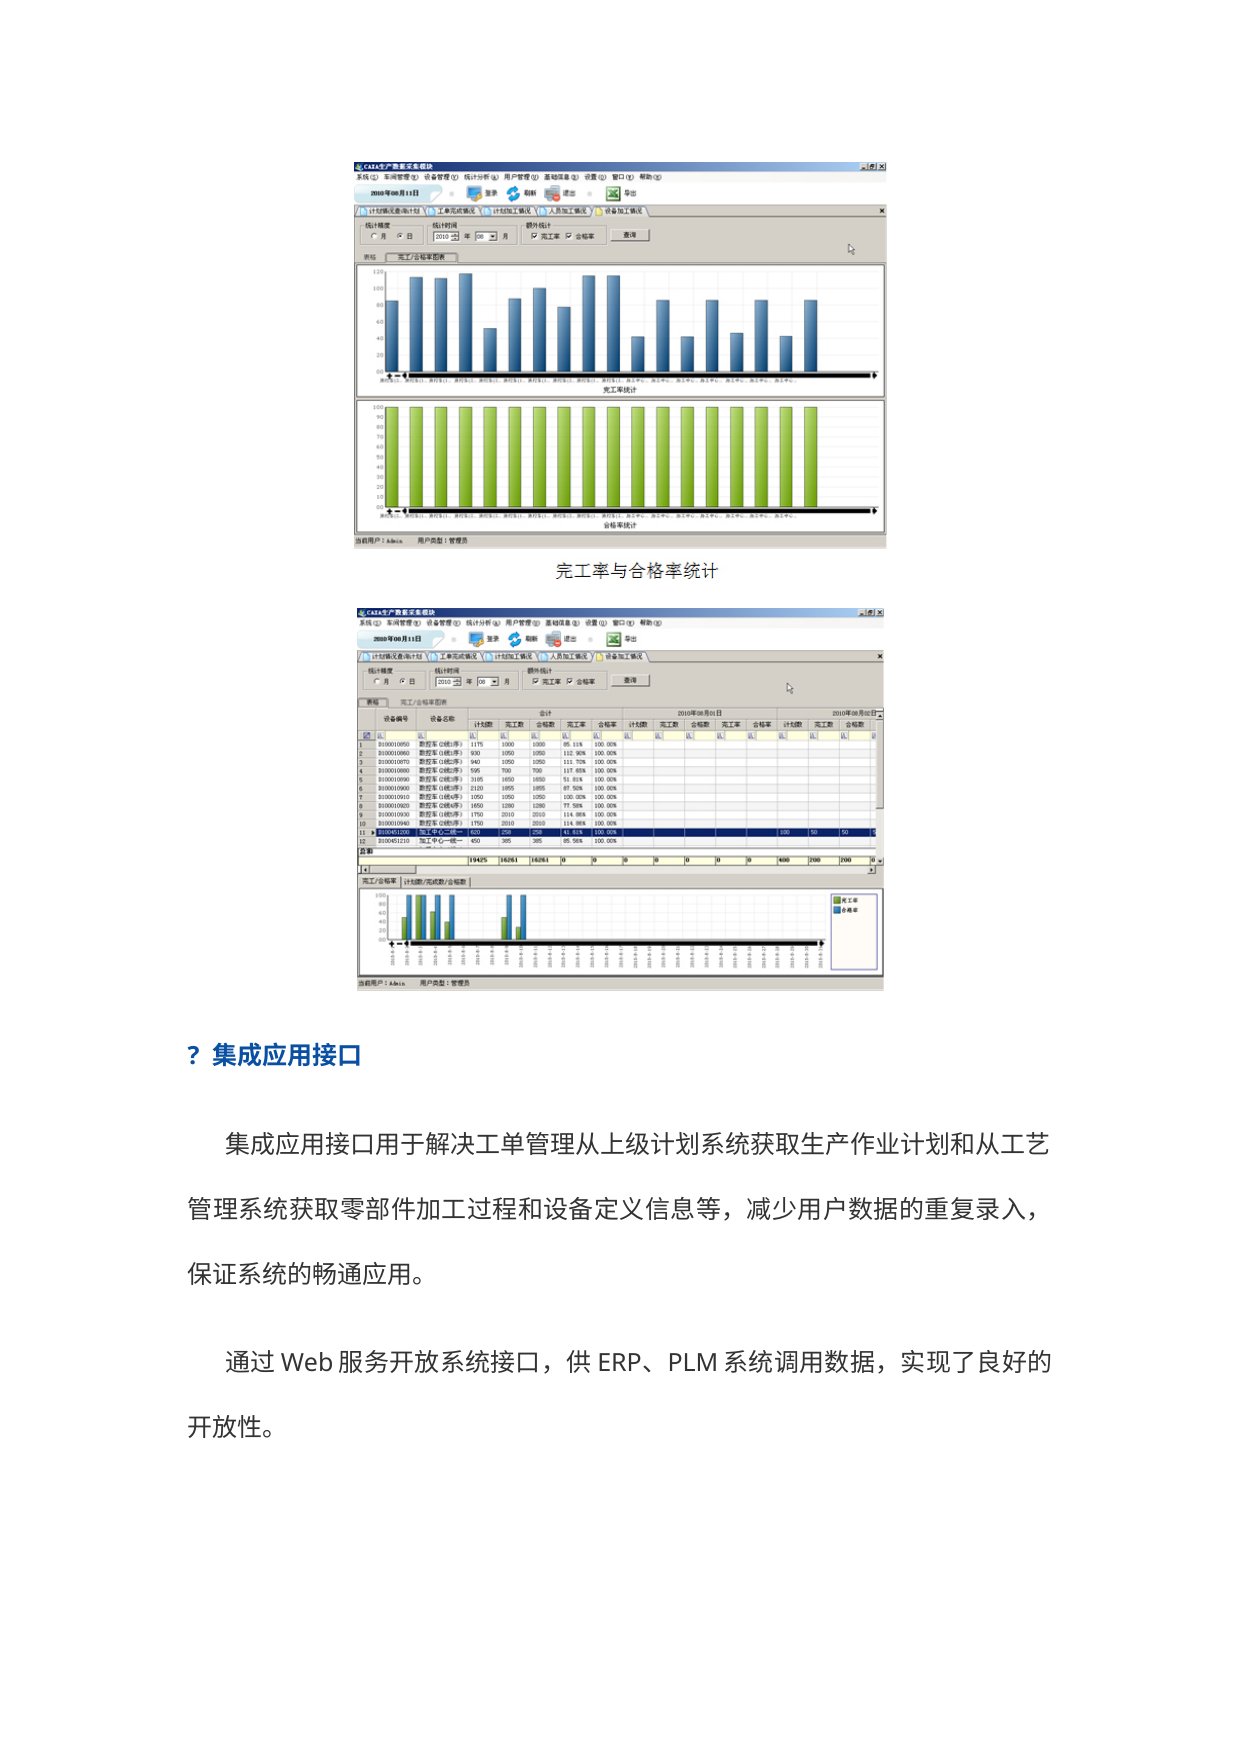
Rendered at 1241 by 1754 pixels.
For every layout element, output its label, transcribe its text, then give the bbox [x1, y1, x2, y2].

text ? 集成应用接口 [187, 1021, 1053, 1086]
text 通过Web服务开放系统接口，供ERP、PLM系统调用数据，实现了良好的开放性。 [187, 1328, 1053, 1458]
picture [353, 162, 887, 580]
picture [356, 607, 884, 991]
text 集成应用接口用于解决工单管理从上级计划系统获取生产作业计划和从工艺管理系统获取零部件加工过程和设备定义信息等，减少用户数据的重复录入，保证系统的畅通应用。 [187, 1110, 1053, 1305]
